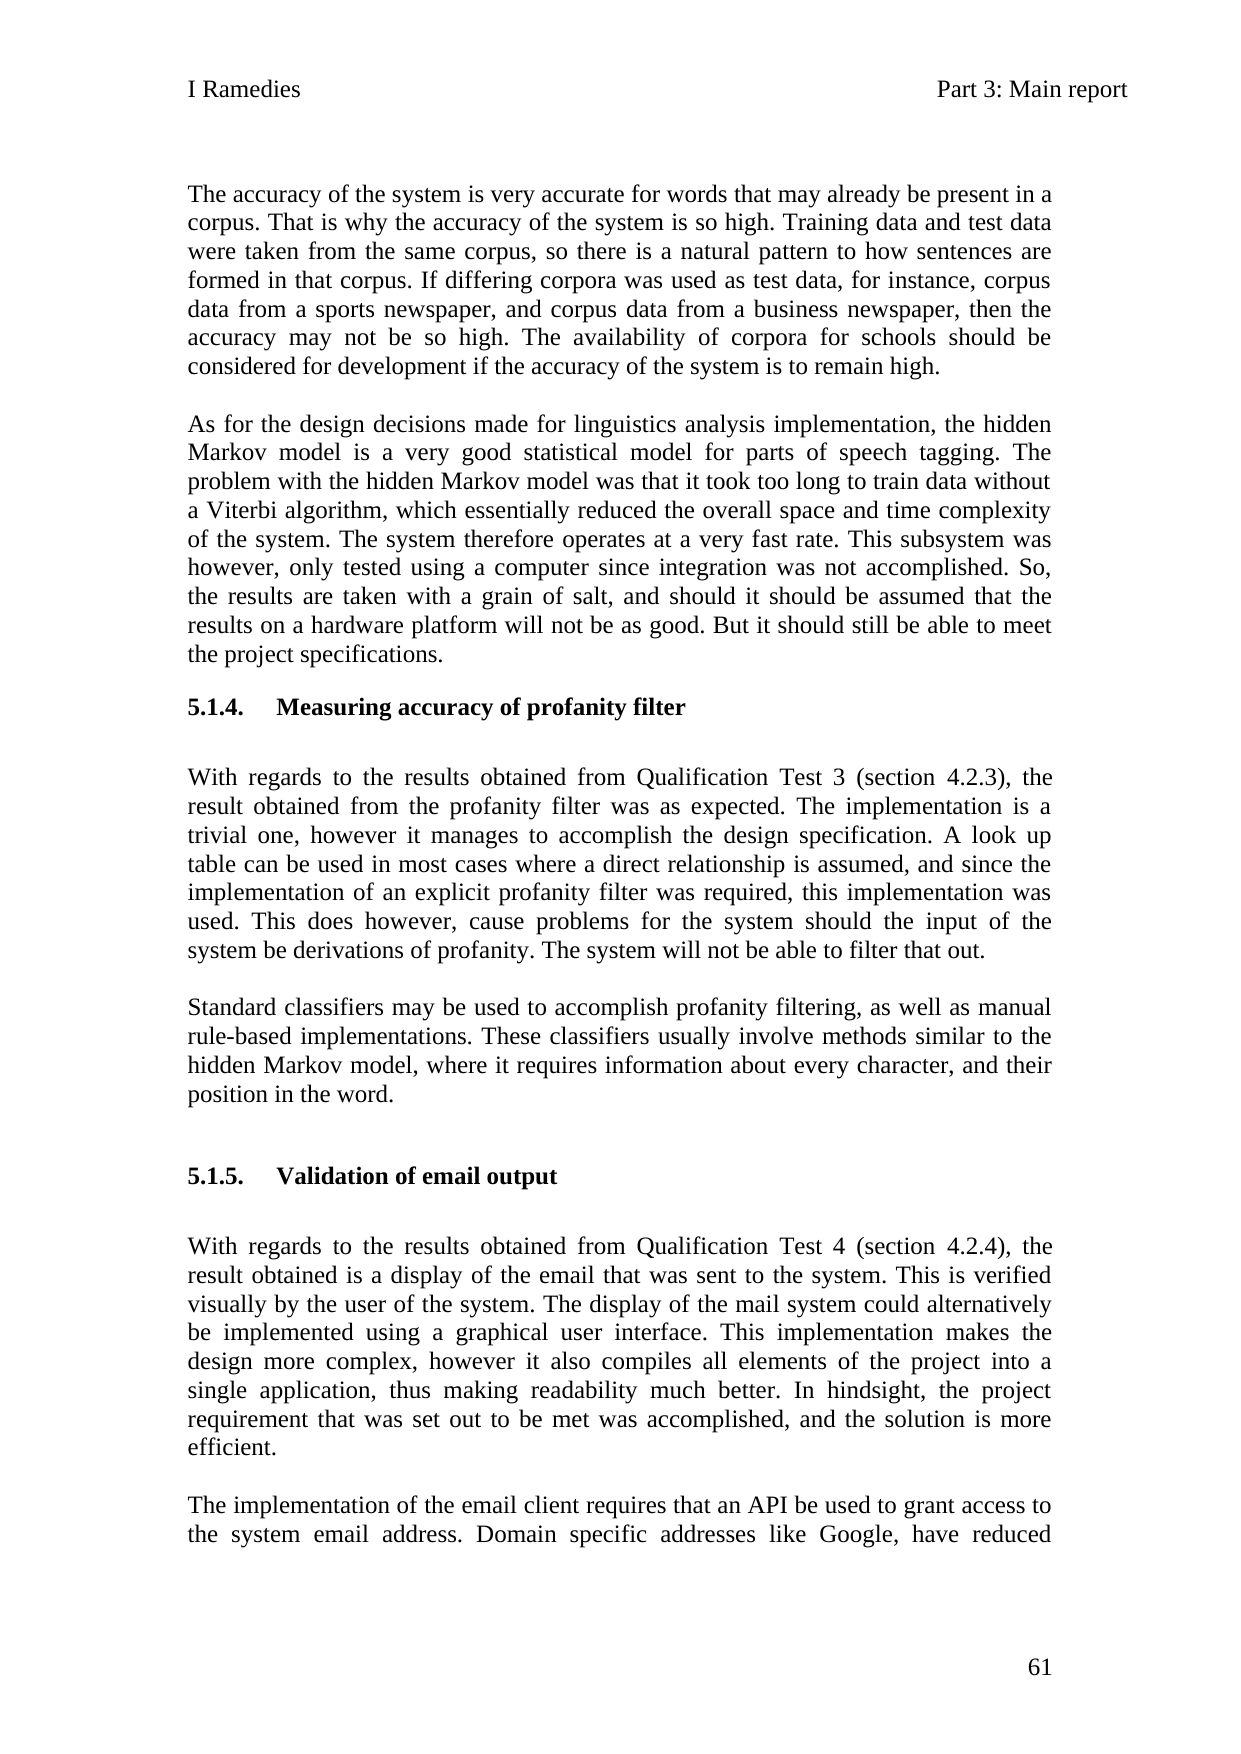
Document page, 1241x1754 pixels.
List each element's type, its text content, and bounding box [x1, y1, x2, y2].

subtitle Validation of email output [187, 1161, 1053, 1190]
text With regards to the results obtained from Qualification Test 3 (section 4.2.3), the result obtained from the profanity filter was as expected. The implementation is a trivial one, however it manages to accomplish the design specification. A look up table can be used in most cases where a direct relationship is assumed, and since the implementation of an explicit profanity filter was required, this implementation was used. This does however, cause problems for the system should the input of the system be derivations of profanity. The system will not be able to filter that out. [187, 762, 1053, 964]
text Standard classifiers may be used to accomplish profanity filtering, as well as manual rule-based implementations. These classifiers usually involve methods similar to the hidden Markov model, where it requires information about every character, and their position in the word. [187, 992, 1053, 1107]
text With regards to the results obtained from Qualification Test 4 (section 4.2.4), the result obtained is a display of the email that was sent to the system. This is verified visually by the user of the system. The display of the mail system could alternatively be implemented using a graphical user interface. This implementation makes the design more complex, however it also compiles all elements of the project into a single application, thus making readability much better. In hindsight, the project requirement that was set out to be met was accomplished, and the solution is more efficient. [187, 1231, 1053, 1461]
text The accuracy of the system is very accurate for words that may already be present in a corpus. That is why the accuracy of the system is so high. Training data and test data were taken from the same corpus, so there is a natural pattern to how sentences are formed in that corpus. If differing corpora was used as test data, for instance, corpus data from a sports newspaper, and corpus data from a business newspaper, then the accuracy may not be so high. The availability of corpora for schools should be considered for development if the accuracy of the system is to remain high. [187, 179, 1053, 380]
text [187, 1490, 1053, 1547]
subtitle Measuring accuracy of profanity filter [187, 692, 1053, 721]
text As for the design decisions made for linguistics analysis implementation, the hidden Markov model is a very good statistical model for parts of speech tagging. The problem with the hidden Markov model was that it took too long to train data without a Viterbi algorithm, which essentially reduced the overall space and time complexity of the system. The system therefore operates at a very fast rate. This subsystem was however, only tested using a computer since integration was not accomplished. So, the results are taken with a grain of salt, and should it should be assumed that the results on a hardware platform will not be as good. But it should still be able to meet the project specifications. [187, 409, 1053, 667]
